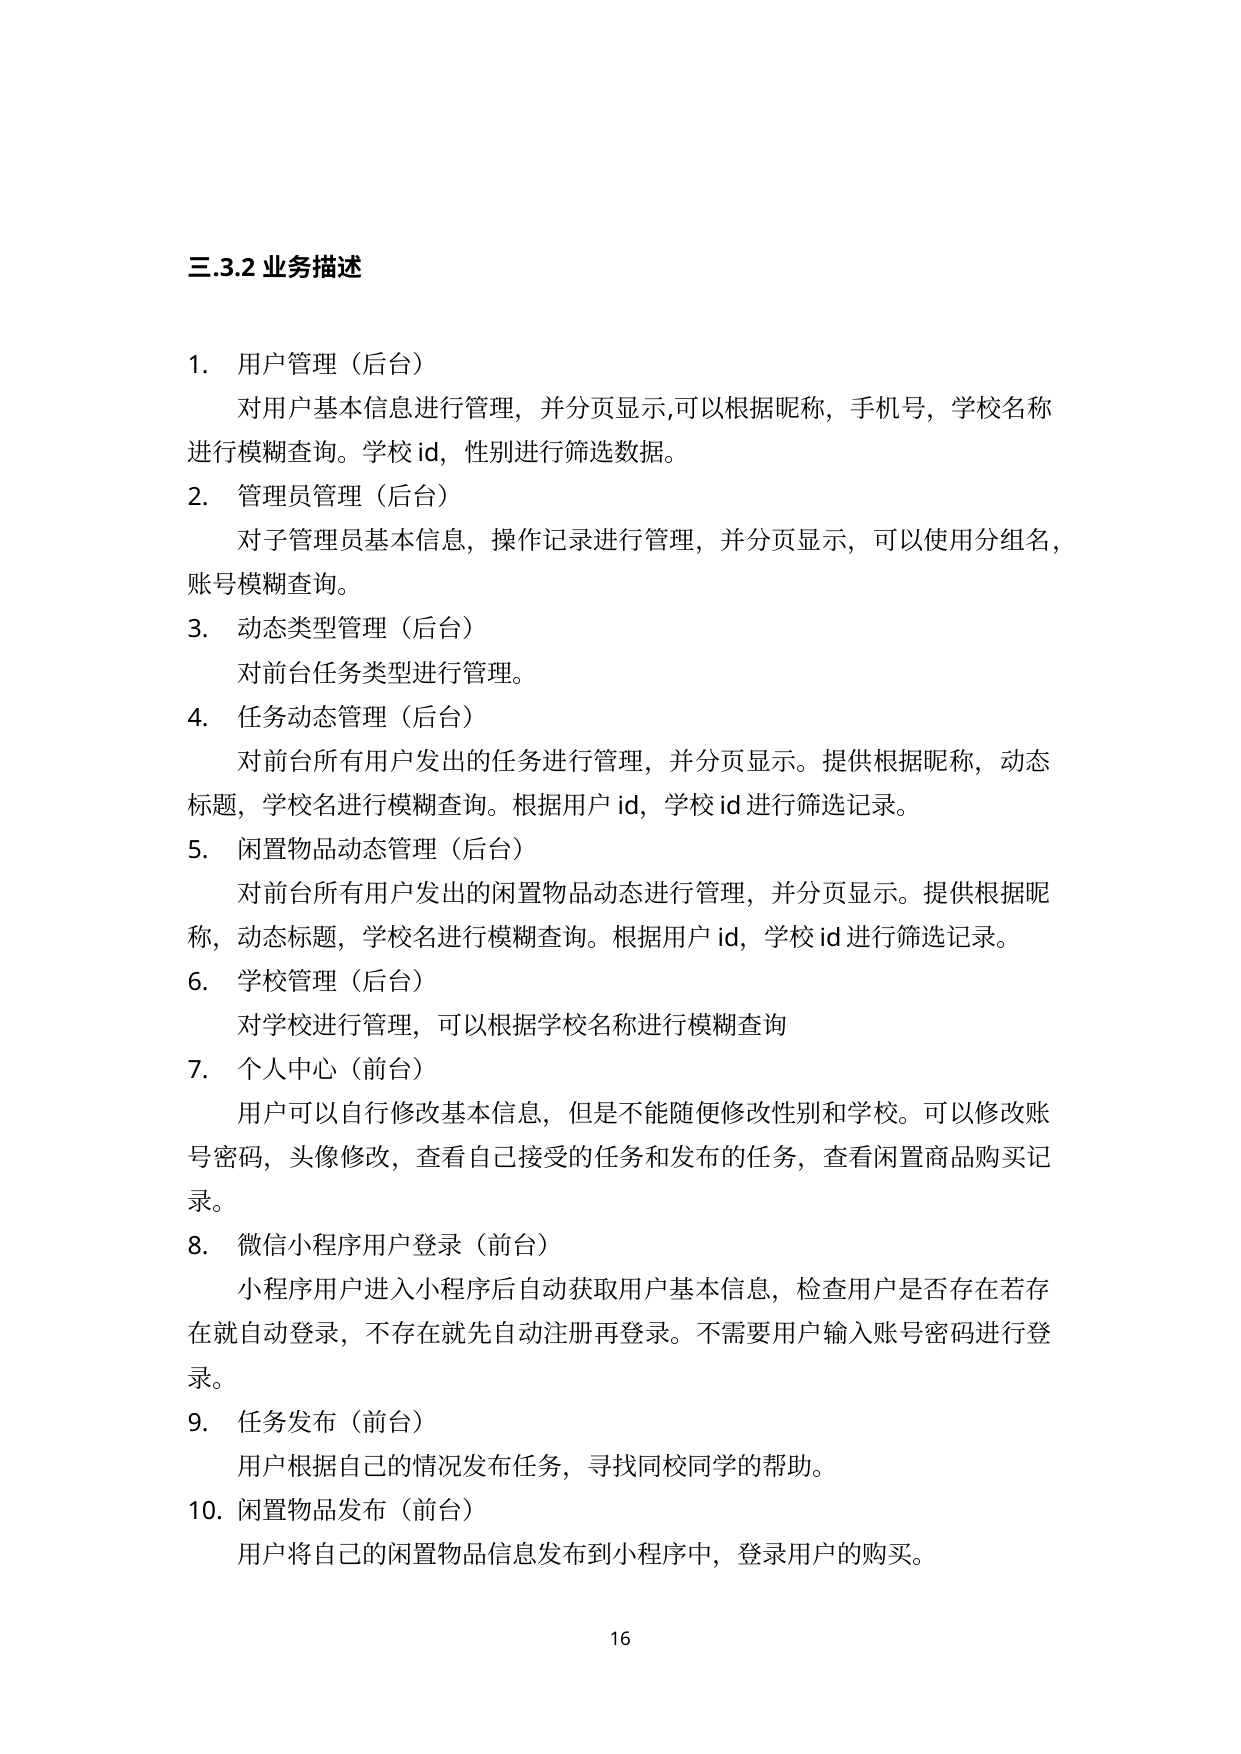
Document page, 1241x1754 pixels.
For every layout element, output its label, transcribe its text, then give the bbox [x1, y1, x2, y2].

list 学校管理（后台） [187, 958, 1053, 1002]
text 用户可以自行修改基本信息，但是不能随便修改性别和学校。可以修改账号密码，头像修改，查看自己接受的任务和发布的任务，查看闲置商品购买记录。 [187, 1090, 1053, 1222]
text 对前台任务类型进行管理。 [187, 649, 1053, 693]
list 闲置物品发布（前台） [187, 1486, 1053, 1530]
subtitle 业务描述 [187, 243, 1053, 287]
text 对子管理员基本信息，操作记录进行管理，并分页显示，可以使用分组名，账号模糊查询。 [187, 517, 1053, 605]
list 任务动态管理（后台） [187, 693, 1053, 737]
list 管理员管理（后台） [187, 473, 1053, 517]
text 用户将自己的闲置物品信息发布到小程序中，登录用户的购买。 [187, 1530, 1053, 1574]
list 动态类型管理（后台） [187, 605, 1053, 649]
text 对用户基本信息进行管理，并分页显示,可以根据昵称，手机号，学校名称进行模糊查询。学校id，性别进行筛选数据。 [187, 385, 1053, 473]
text 对学校进行管理，可以根据学校名称进行模糊查询 [187, 1002, 1053, 1046]
text 小程序用户进入小程序后自动获取用户基本信息，检查用户是否存在若存在就自动登录，不存在就先自动注册再登录。不需要用户输入账号密码进行登录。 [187, 1266, 1053, 1398]
text 对前台所有用户发出的任务进行管理，并分页显示。提供根据昵称，动态标题，学校名进行模糊查询。根据用户id，学校id进行筛选记录。 [187, 737, 1053, 825]
list 微信小程序用户登录（前台） [187, 1222, 1053, 1266]
list 个人中心（前台） [187, 1046, 1053, 1090]
list 用户管理（后台） [187, 341, 1053, 385]
text 对前台所有用户发出的闲置物品动态进行管理，并分页显示。提供根据昵称，动态标题，学校名进行模糊查询。根据用户id，学校id进行筛选记录。 [187, 869, 1053, 958]
list 任务发布（前台） [187, 1398, 1053, 1442]
text 用户根据自己的情况发布任务，寻找同校同学的帮助。 [187, 1442, 1053, 1486]
list 闲置物品动态管理（后台） [187, 825, 1053, 869]
